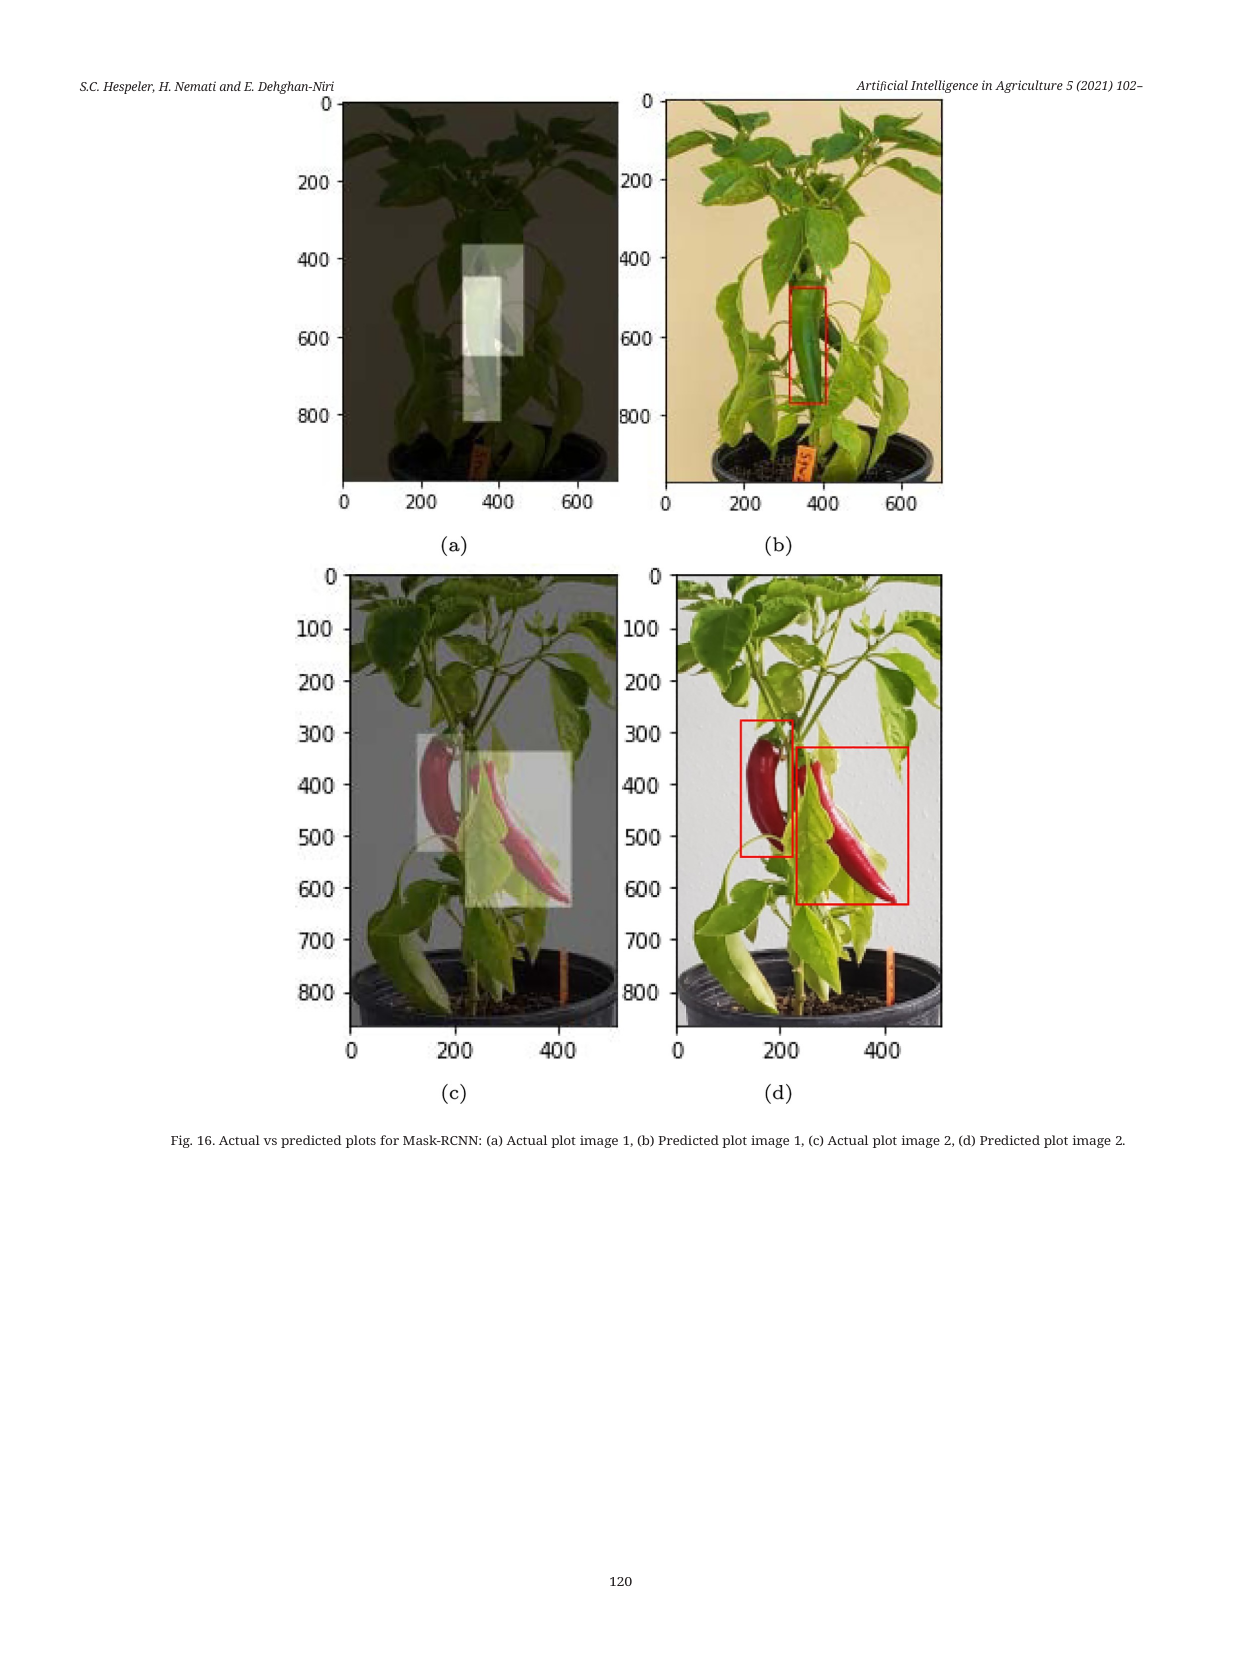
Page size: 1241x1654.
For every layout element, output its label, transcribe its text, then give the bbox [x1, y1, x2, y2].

picture [295, 91, 945, 1104]
text Fig. 16. Actual vs predicted plots for Mask-RCNN: (a) Actual plot image 1, (b) Predicted plot image 1, (c) Actual plot image 2, (d) Predicted plot image 2. [170, 1132, 1173, 1149]
